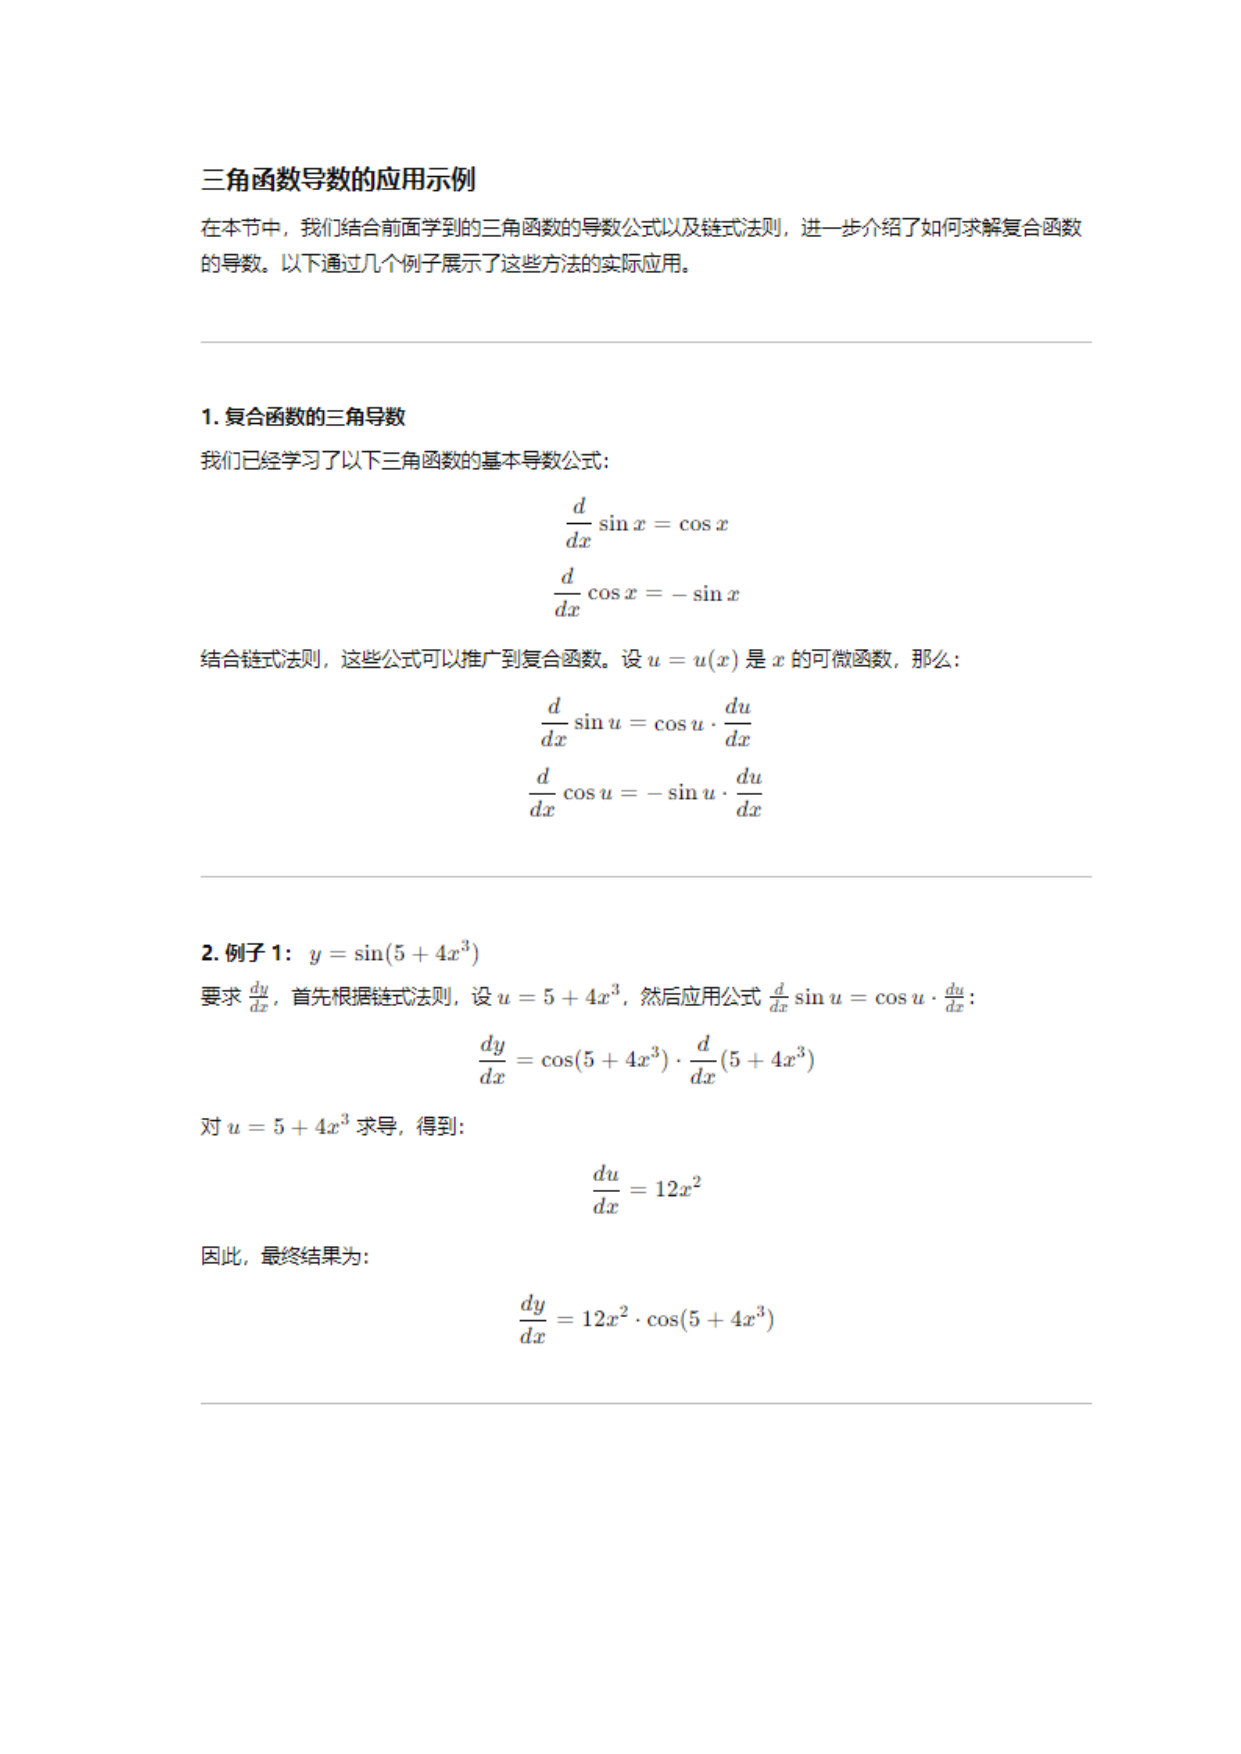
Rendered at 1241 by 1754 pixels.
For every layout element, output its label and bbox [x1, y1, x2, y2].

picture [187, 151, 1186, 1428]
